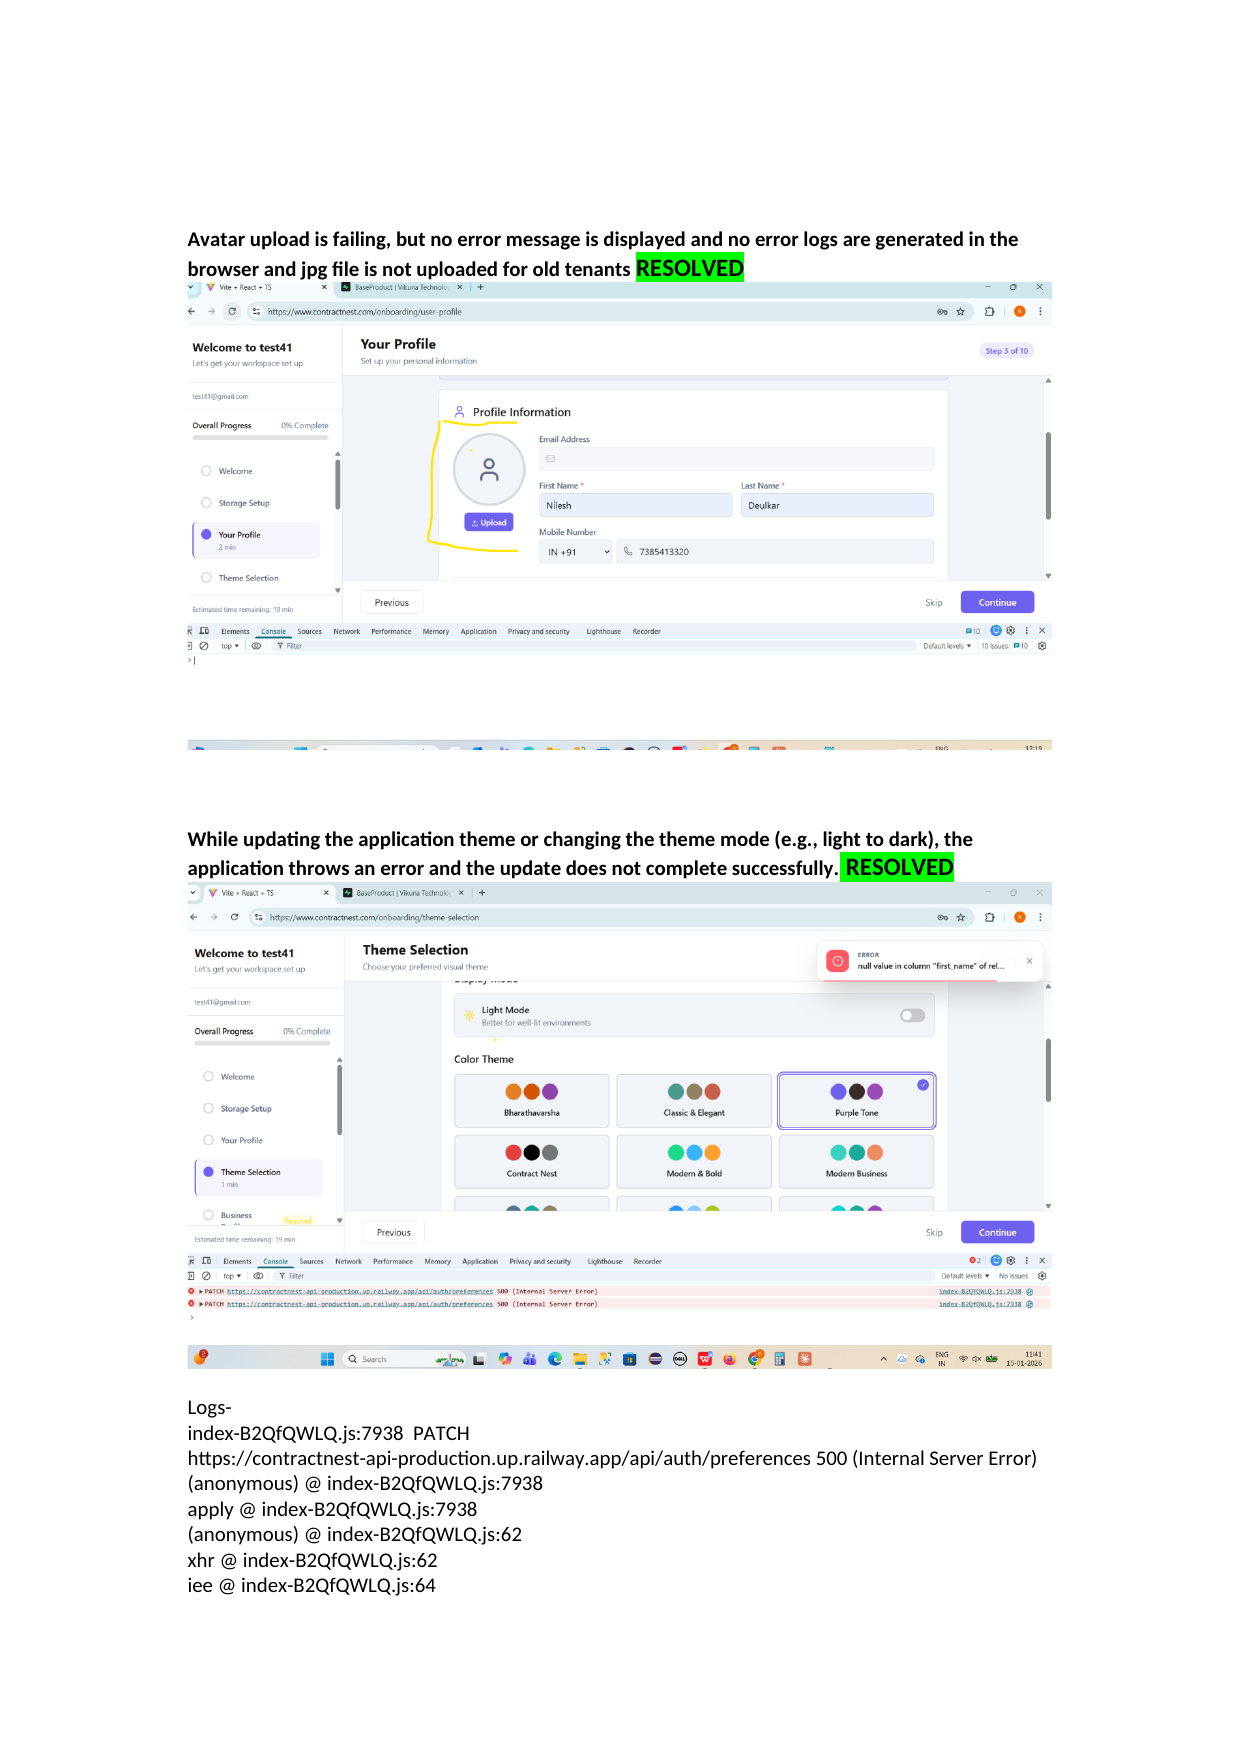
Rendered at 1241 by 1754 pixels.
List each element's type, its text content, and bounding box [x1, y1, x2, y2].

text xhr @ index-B2QfQWLQ.js:62 [187, 1547, 1053, 1572]
text index-B2QfQWLQ.js:7938 PATCH https://contractnest-api-production.up.railway.app/api/auth/preferences 500 (Internal Server Error) [187, 1420, 1053, 1471]
text Logs- [187, 1394, 1053, 1420]
picture [187, 882, 1052, 1369]
text (anonymous) @ index-B2QfQWLQ.js:62 [187, 1521, 1053, 1547]
picture [187, 282, 1052, 750]
text apply @ index-B2QfQWLQ.js:7938 [187, 1496, 1053, 1521]
text iee @ index-B2QfQWLQ.js:64 [187, 1572, 1053, 1598]
text (anonymous) @ index-B2QfQWLQ.js:7938 [187, 1471, 1053, 1496]
text While updating the application theme or changing the theme mode (e.g., light to dark), the application throws an error and the update does not complete successfully. RESOLVED [187, 826, 1053, 882]
